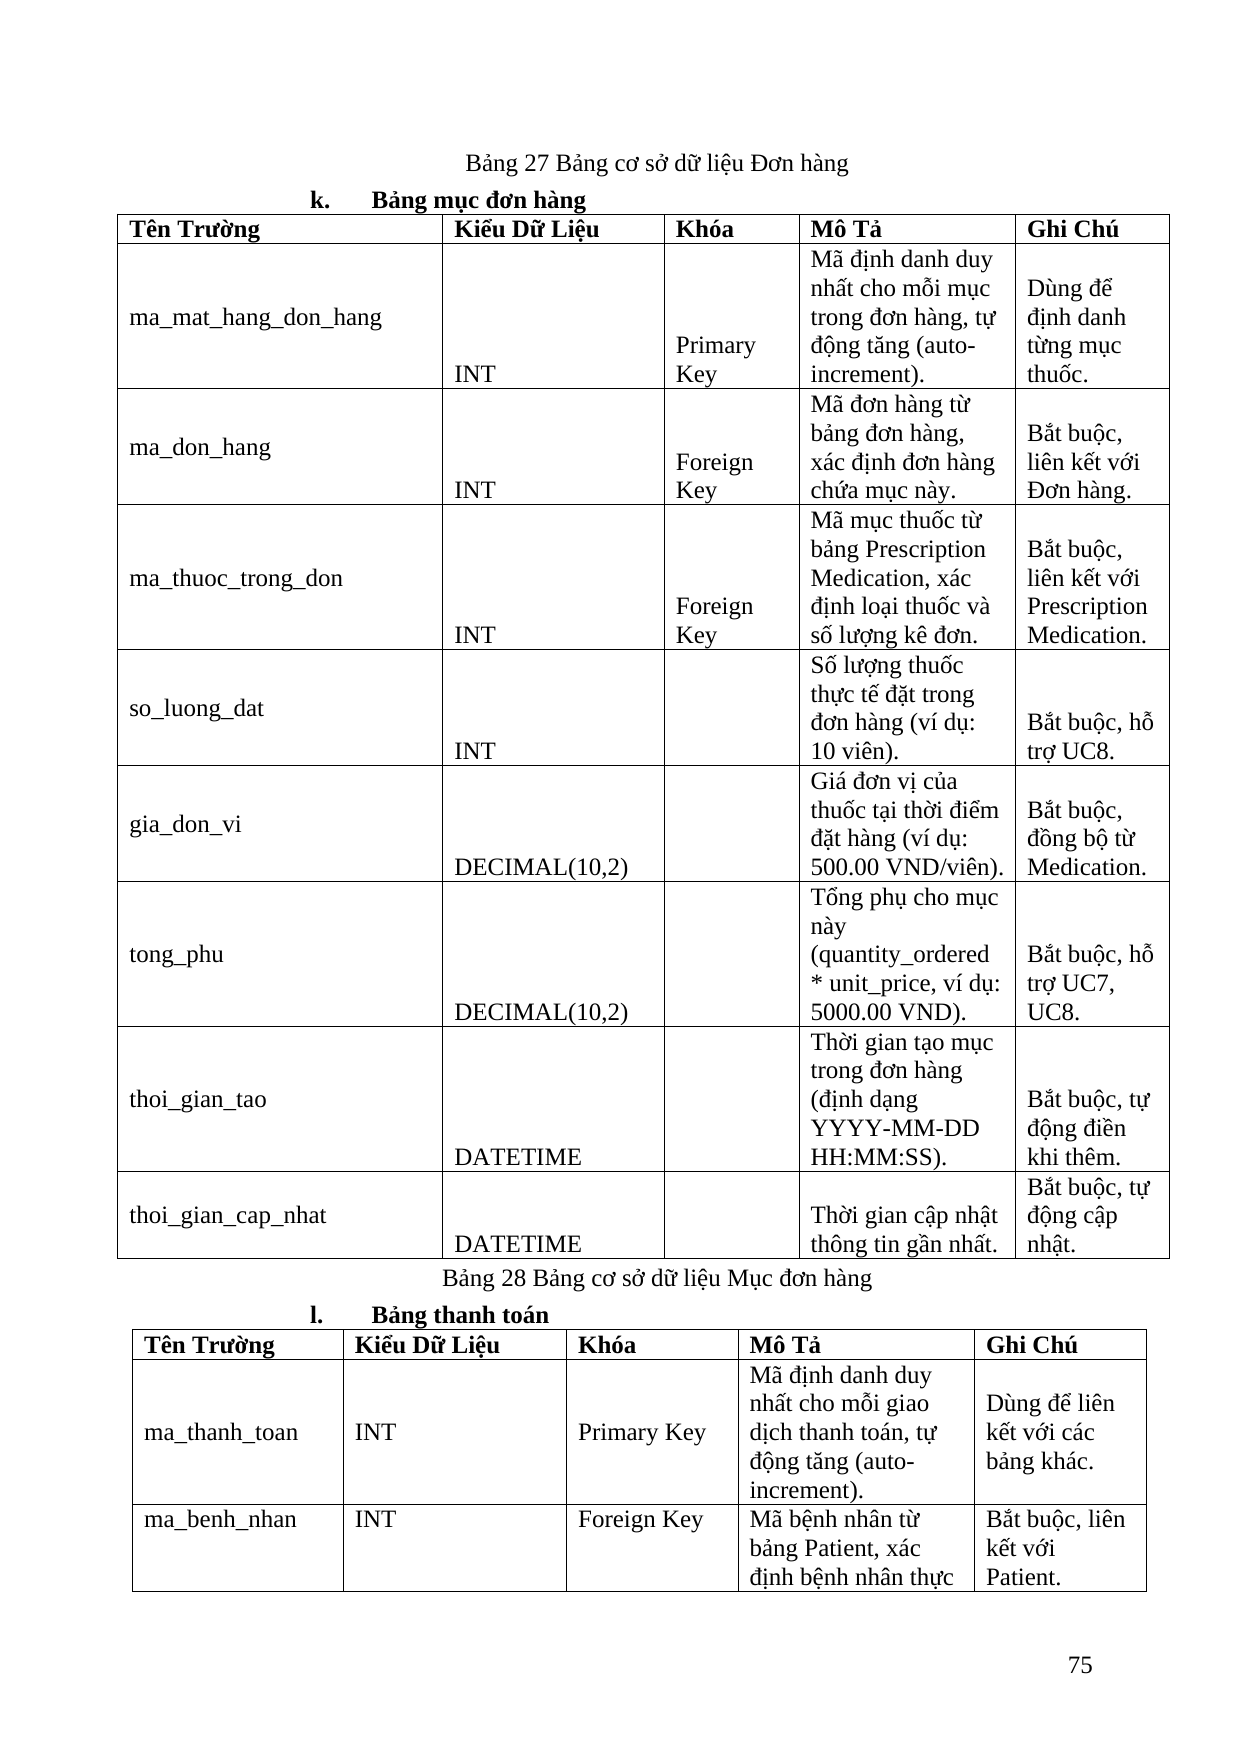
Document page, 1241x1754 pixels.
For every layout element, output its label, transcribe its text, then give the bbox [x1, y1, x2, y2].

table_cell INT [344, 1360, 566, 1503]
table_cell ma_thuoc_trong_don [118, 505, 442, 649]
subtitle Bảng mục đơn hàng [310, 185, 1092, 213]
table_cell DATETIME [443, 1172, 664, 1258]
text Bảng 28 Bảng cơ sở dữ liệu Mục đơn hàng [221, 1263, 1092, 1292]
table_cell ma_thanh_toan [133, 1360, 343, 1503]
table_cell DECIMAL(10,2) [443, 766, 664, 881]
table_cell ma_don_hang [118, 389, 442, 504]
table_header Mô Tả [739, 1330, 974, 1359]
table_cell gia_don_vi [118, 766, 442, 881]
table_header Mô Tả [800, 215, 1015, 243]
table_header Kiểu Dữ Liệu [344, 1330, 566, 1359]
table_header Tên Trường [133, 1330, 343, 1359]
table_header Khóa [665, 215, 799, 243]
table_cell Mã mục thuốc từ bảng Prescription Medication, xác định loại thuốc và số lượng kê đơn. [800, 505, 1015, 649]
table_cell Bắt buộc, hỗ trợ UC7, UC8. [1016, 882, 1169, 1026]
table_cell [665, 650, 799, 765]
table_cell Số lượng thuốc thực tế đặt trong đơn hàng (ví dụ: 10 viên). [800, 650, 1015, 765]
table_cell Giá đơn vị của thuốc tại thời điểm đặt hàng (ví dụ: 500.00 VND/viên). [800, 766, 1015, 881]
table_header Ghi Chú [1016, 215, 1169, 243]
table_cell Foreign Key [665, 505, 799, 649]
table_header Kiểu Dữ Liệu [443, 215, 664, 243]
table_cell Mã định danh duy nhất cho mỗi giao dịch thanh toán, tự động tăng (auto-increment). [739, 1360, 974, 1503]
table_cell Thời gian cập nhật thông tin gần nhất. [800, 1172, 1015, 1258]
table_cell Mã đơn hàng từ bảng đơn hàng, xác định đơn hàng chứa mục này. [800, 389, 1015, 504]
table_cell Thời gian tạo mục trong đơn hàng (định dạng YYYY-MM-DD HH:MM:SS). [800, 1027, 1015, 1171]
table_cell Bắt buộc, hỗ trợ UC8. [1016, 650, 1169, 765]
table_cell INT [443, 505, 664, 649]
table_cell Primary Key [567, 1360, 738, 1503]
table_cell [975, 1505, 1146, 1591]
table_cell INT [344, 1505, 566, 1591]
table_cell Bắt buộc, liên kết với Prescription Medication. [1016, 505, 1169, 649]
table_cell Tổng phụ cho mục này (quantity_ordered * unit_price, ví dụ: 5000.00 VND). [800, 882, 1015, 1026]
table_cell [739, 1505, 974, 1591]
table_cell Mã định danh duy nhất cho mỗi mục trong đơn hàng, tự động tăng (auto-increment). [800, 244, 1015, 388]
table_cell tong_phu [118, 882, 442, 1026]
table_cell Bắt buộc, tự động điền khi thêm. [1016, 1027, 1169, 1171]
table_cell Foreign Key [567, 1505, 738, 1591]
table_cell DECIMAL(10,2) [443, 882, 664, 1026]
table_cell Bắt buộc, đồng bộ từ Medication. [1016, 766, 1169, 881]
table_cell Bắt buộc, liên kết với Đơn hàng. [1016, 389, 1169, 504]
table_cell Dùng để định danh từng mục thuốc. [1016, 244, 1169, 388]
table_cell Dùng để liên kết với các bảng khác. [975, 1360, 1146, 1503]
table_header Ghi Chú [975, 1330, 1146, 1359]
table_cell Primary Key [665, 244, 799, 388]
table_cell thoi_gian_cap_nhat [118, 1172, 442, 1258]
table_header Khóa [567, 1330, 738, 1359]
table_cell [665, 1172, 799, 1258]
table_cell Bắt buộc, tự động cập nhật. [1016, 1172, 1169, 1258]
table_cell thoi_gian_tao [118, 1027, 442, 1171]
table_cell [665, 882, 799, 1026]
table_cell INT [443, 389, 664, 504]
table_cell [665, 766, 799, 881]
table_cell INT [443, 650, 664, 765]
table_cell Foreign Key [665, 389, 799, 504]
table_cell ma_mat_hang_don_hang [118, 244, 442, 388]
text Bảng 27 Bảng cơ sở dữ liệu Đơn hàng [221, 148, 1092, 176]
table_cell DATETIME [443, 1027, 664, 1171]
table_cell [665, 1027, 799, 1171]
subtitle Bảng thanh toán [310, 1300, 1092, 1329]
table_cell INT [443, 244, 664, 388]
table_cell so_luong_dat [118, 650, 442, 765]
table_cell ma_benh_nhan [133, 1505, 343, 1591]
table_header Tên Trường [118, 215, 442, 243]
